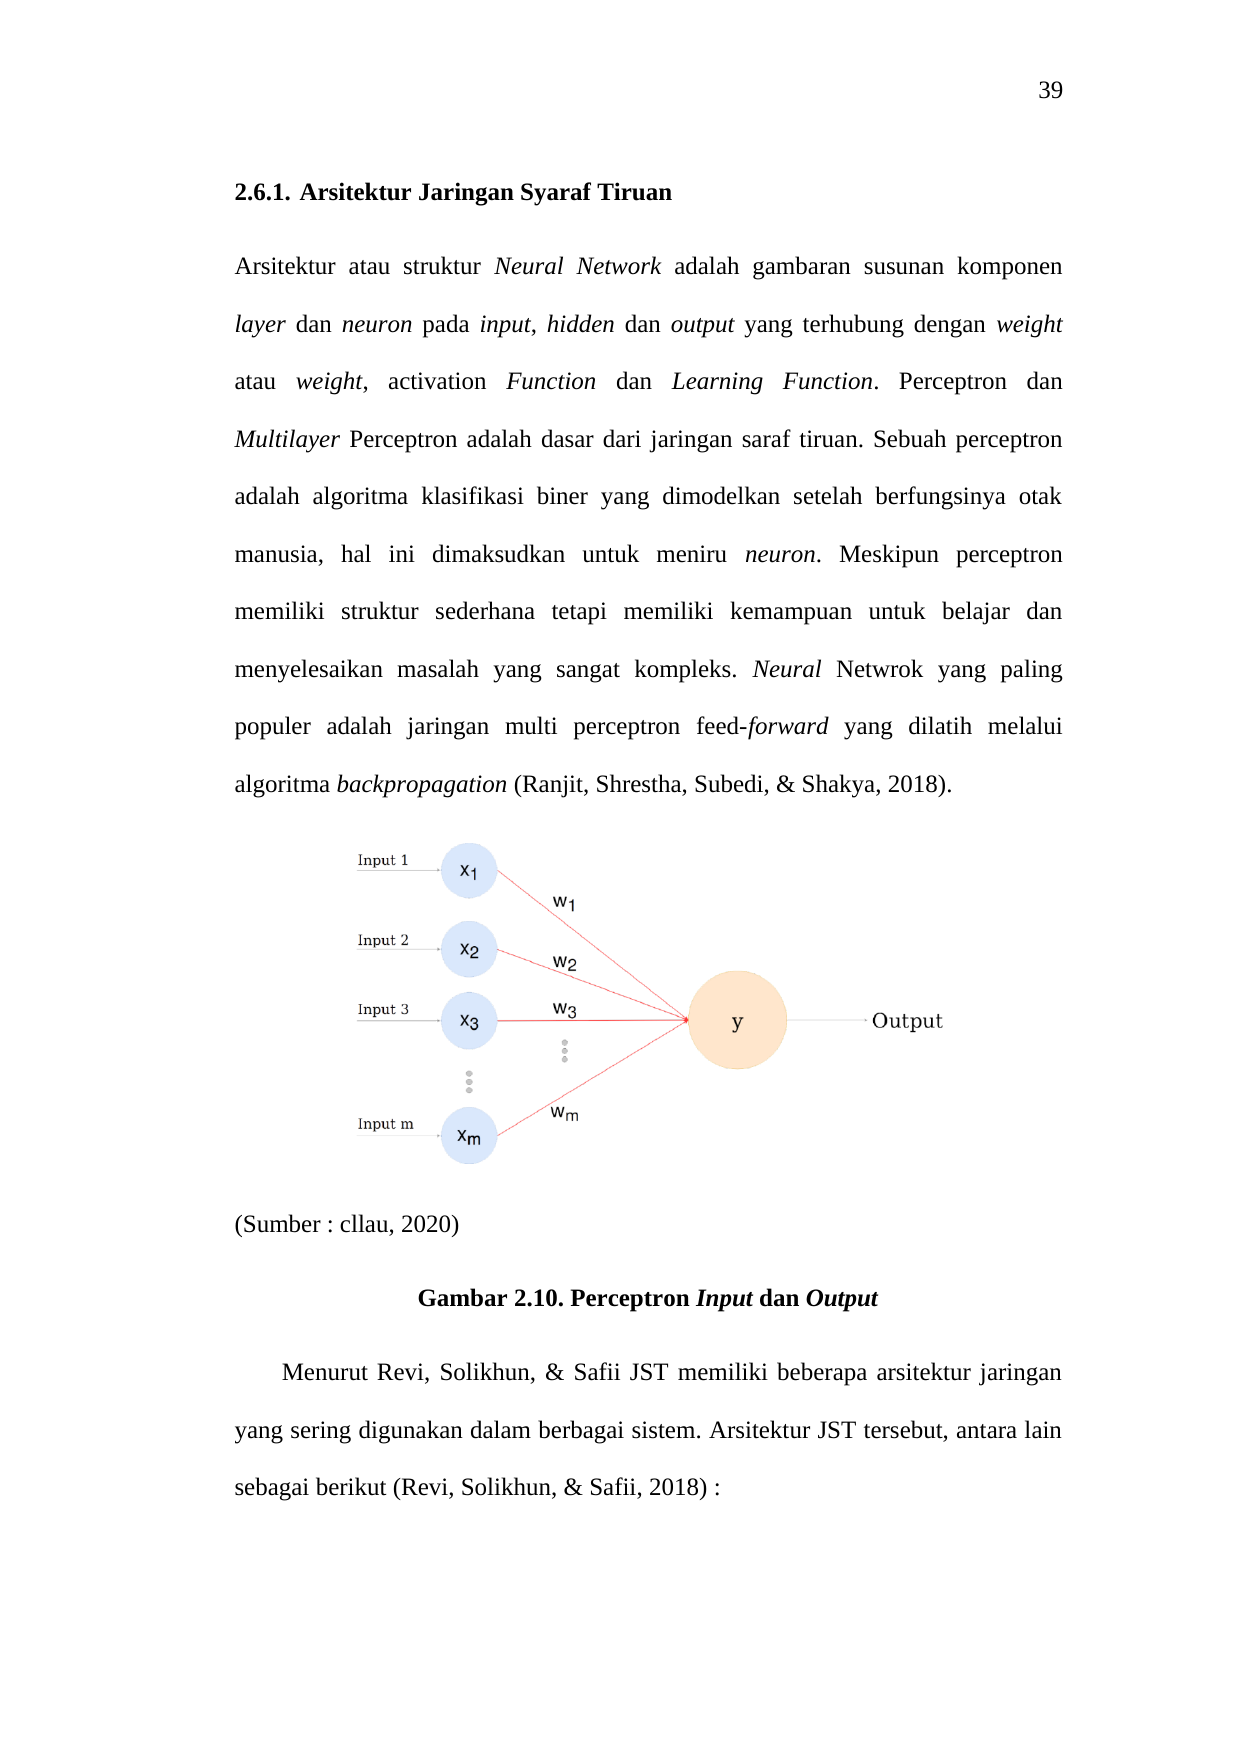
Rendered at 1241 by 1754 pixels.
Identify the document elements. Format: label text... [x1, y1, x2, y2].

subtitle Arsitektur Jaringan Syaraf Tiruan [234, 177, 1063, 206]
text Menurut Revi, Solikhun, & Safii JST memiliki beberapa arsitektur jaringan yang sering digunakan dalam berbagai sistem. Arsitektur JST tersebut, antara lain sebagai berikut : [234, 1357, 1063, 1501]
picture [354, 843, 943, 1164]
text Arsitektur atau struktur Neural Network adalah gambaran susunan komponen layer dan neuron pada input, hidden dan output yang terhubung dengan weight atau weight, activation Function dan Learning Function. Perceptron dan Multilayer Perceptron adalah dasar dari jaringan saraf tiruan. Sebuah perceptron adalah algoritma klasifikasi biner yang dimodelkan setelah berfungsinya otak manusia, hal ini dimaksudkan untuk meniru neuron. Meskipun perceptron memiliki struktur sederhana tetapi memiliki kemampuan untuk belajar dan menyelesaikan masalah yang sangat kompleks. Neural Netwrok yang paling populer adalah jaringan multi perceptron feed-forward yang dilatih melalui algoritma backpropagation . [234, 251, 1063, 798]
